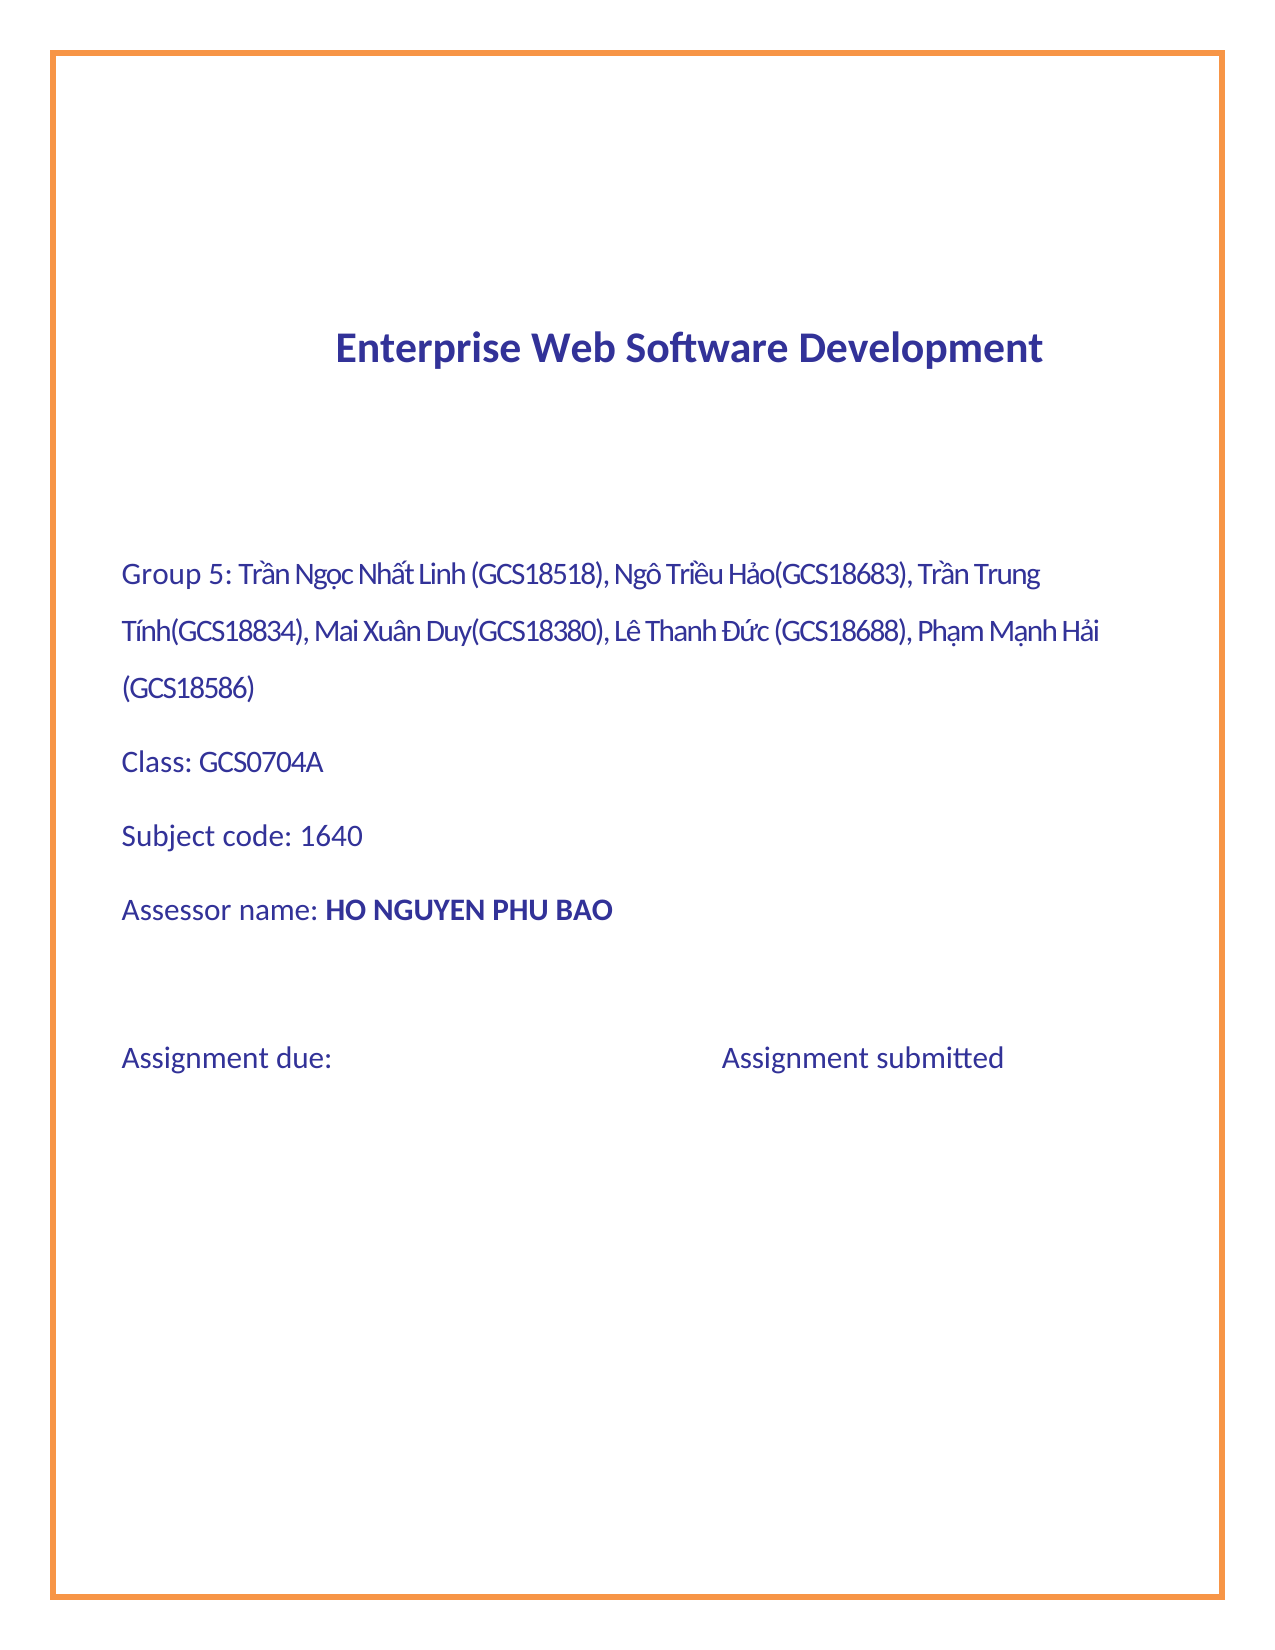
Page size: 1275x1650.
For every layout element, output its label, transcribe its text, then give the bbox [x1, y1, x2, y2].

text Assessor name: HO NGUYEN PHU BAO [121, 890, 1154, 928]
text Assignment due: Assignment submitted [121, 1038, 1154, 1076]
text Group 5: Trần Ngọc Nhất Linh (GCS18518), Ngô Triều Hảo(GCS18683), Trần Trung Tính(GCS18834), Mai Xuân Duy(GCS18380), Lê Thanh Đức (GCS18688), Phạm Mạnh Hải (GCS18586) [121, 554, 1154, 707]
text Subject code: 1640 [121, 816, 1154, 854]
text Class: GCS0704A [121, 742, 1154, 780]
text Enterprise Web Software Development [260, 320, 1154, 373]
